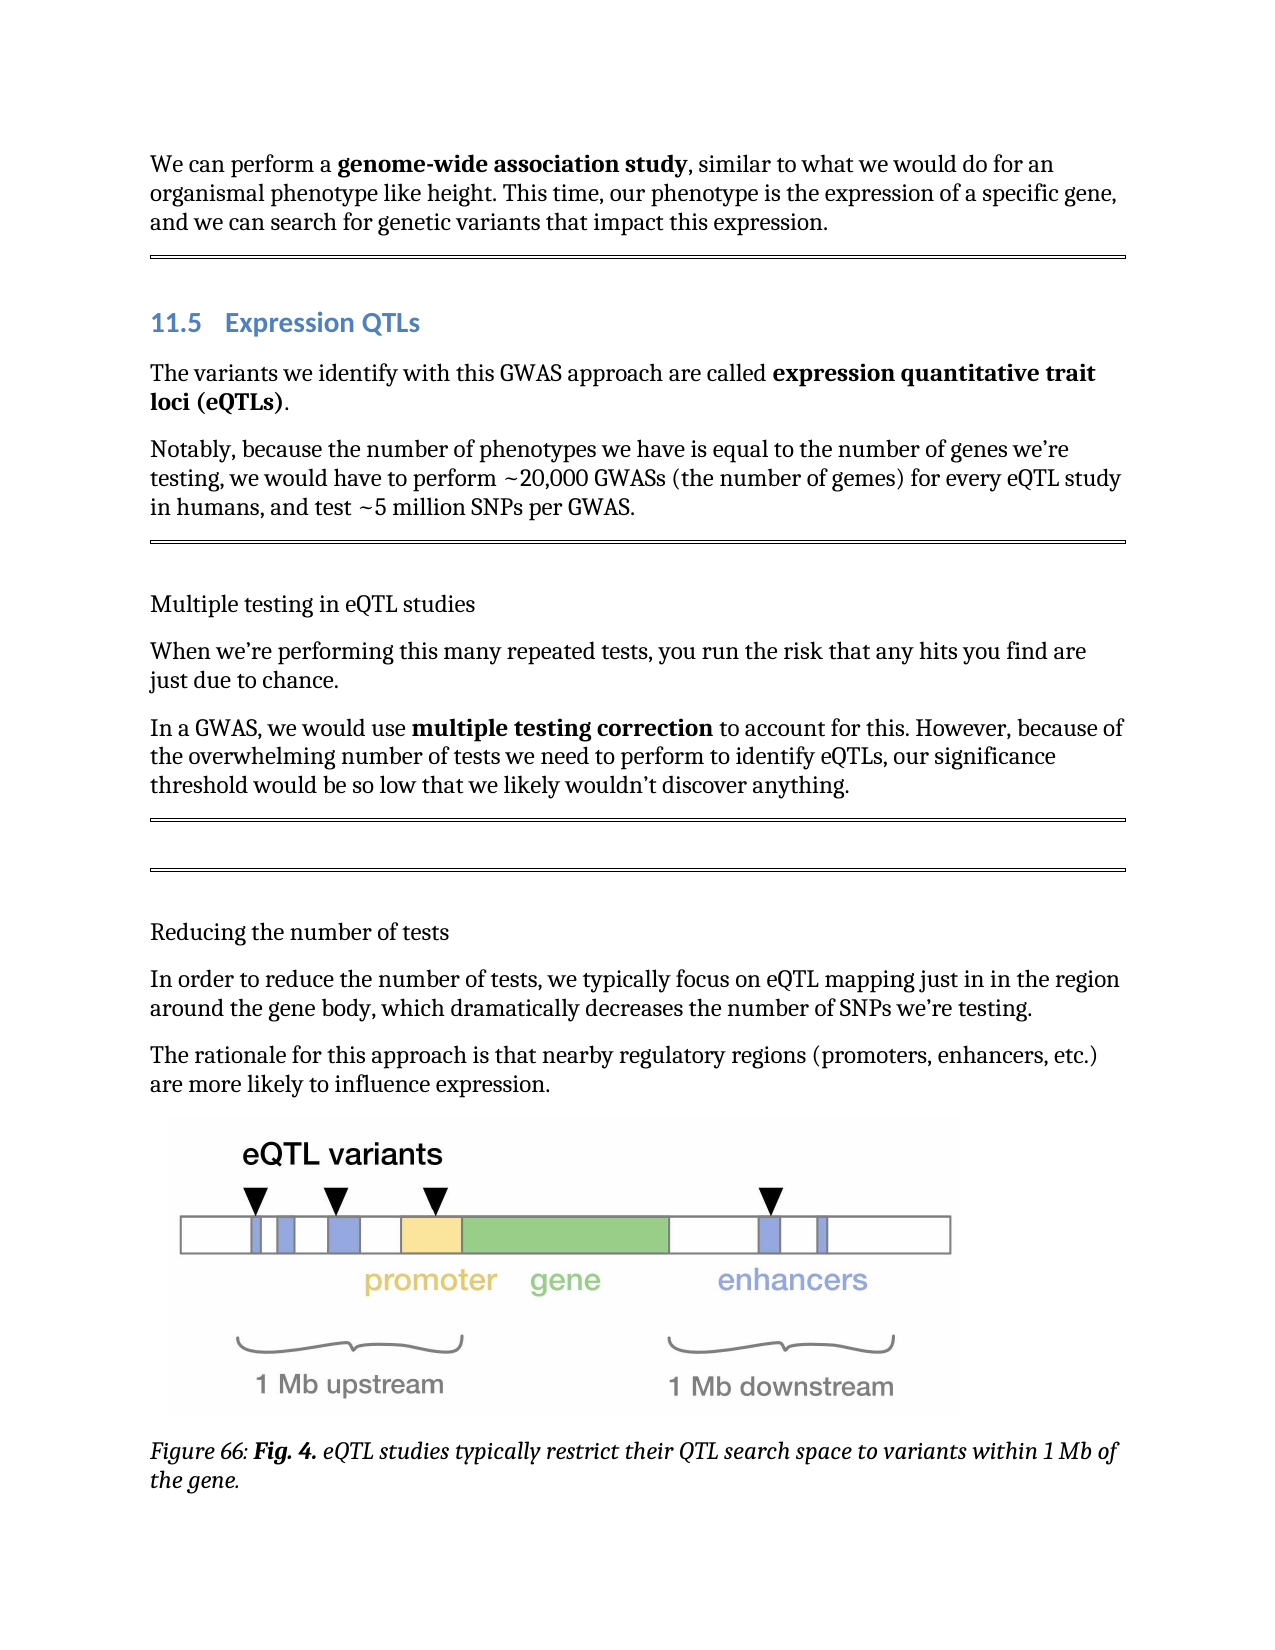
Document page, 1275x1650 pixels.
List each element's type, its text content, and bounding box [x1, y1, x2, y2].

text The variants we identify with this GWAS approach are called expression quantitative trait loci (eQTLs). [150, 359, 1125, 416]
text In a GWAS, we would use multiple testing correction to account for this. However, because of the overwhelming number of tests we need to perform to identify eQTLs, our significance threshold would be so low that we likely wouldn’t discover anything. [150, 713, 1125, 800]
text We can perform a genome-wide association study, similar to what we would do for an organismal phenotype like height. This time, our phenotype is the expression of a specific gene, and we can search for genetic variants that impact this expression. [150, 150, 1125, 236]
text When we’re performing this many repeated tests, you run the risk that any hits you find are just due to chance. [150, 637, 1125, 695]
picture [168, 1117, 960, 1417]
text In order to reduce the number of tests, we typically focus on eQTL mapping just in in the region around the gene body, which dramatically decreases the number of SNPs we’re testing. [150, 965, 1125, 1023]
text The rationale for this approach is that nearby regulatory regions (promoters, enhancers, etc.) are more likely to influence expression. [150, 1041, 1125, 1099]
subtitle 11.5 Expression QTLs [150, 304, 1125, 340]
text Multiple testing in eQTL studies [150, 590, 1125, 618]
text Notably, because the number of phenotypes we have is equal to the number of genes we’re testing, we would have to perform ~20,000 GWASs (the number of gemes) for every eQTL study in humans, and test ~5 million SNPs per GWAS. [150, 435, 1125, 521]
text Reducing the number of tests [150, 918, 1125, 946]
